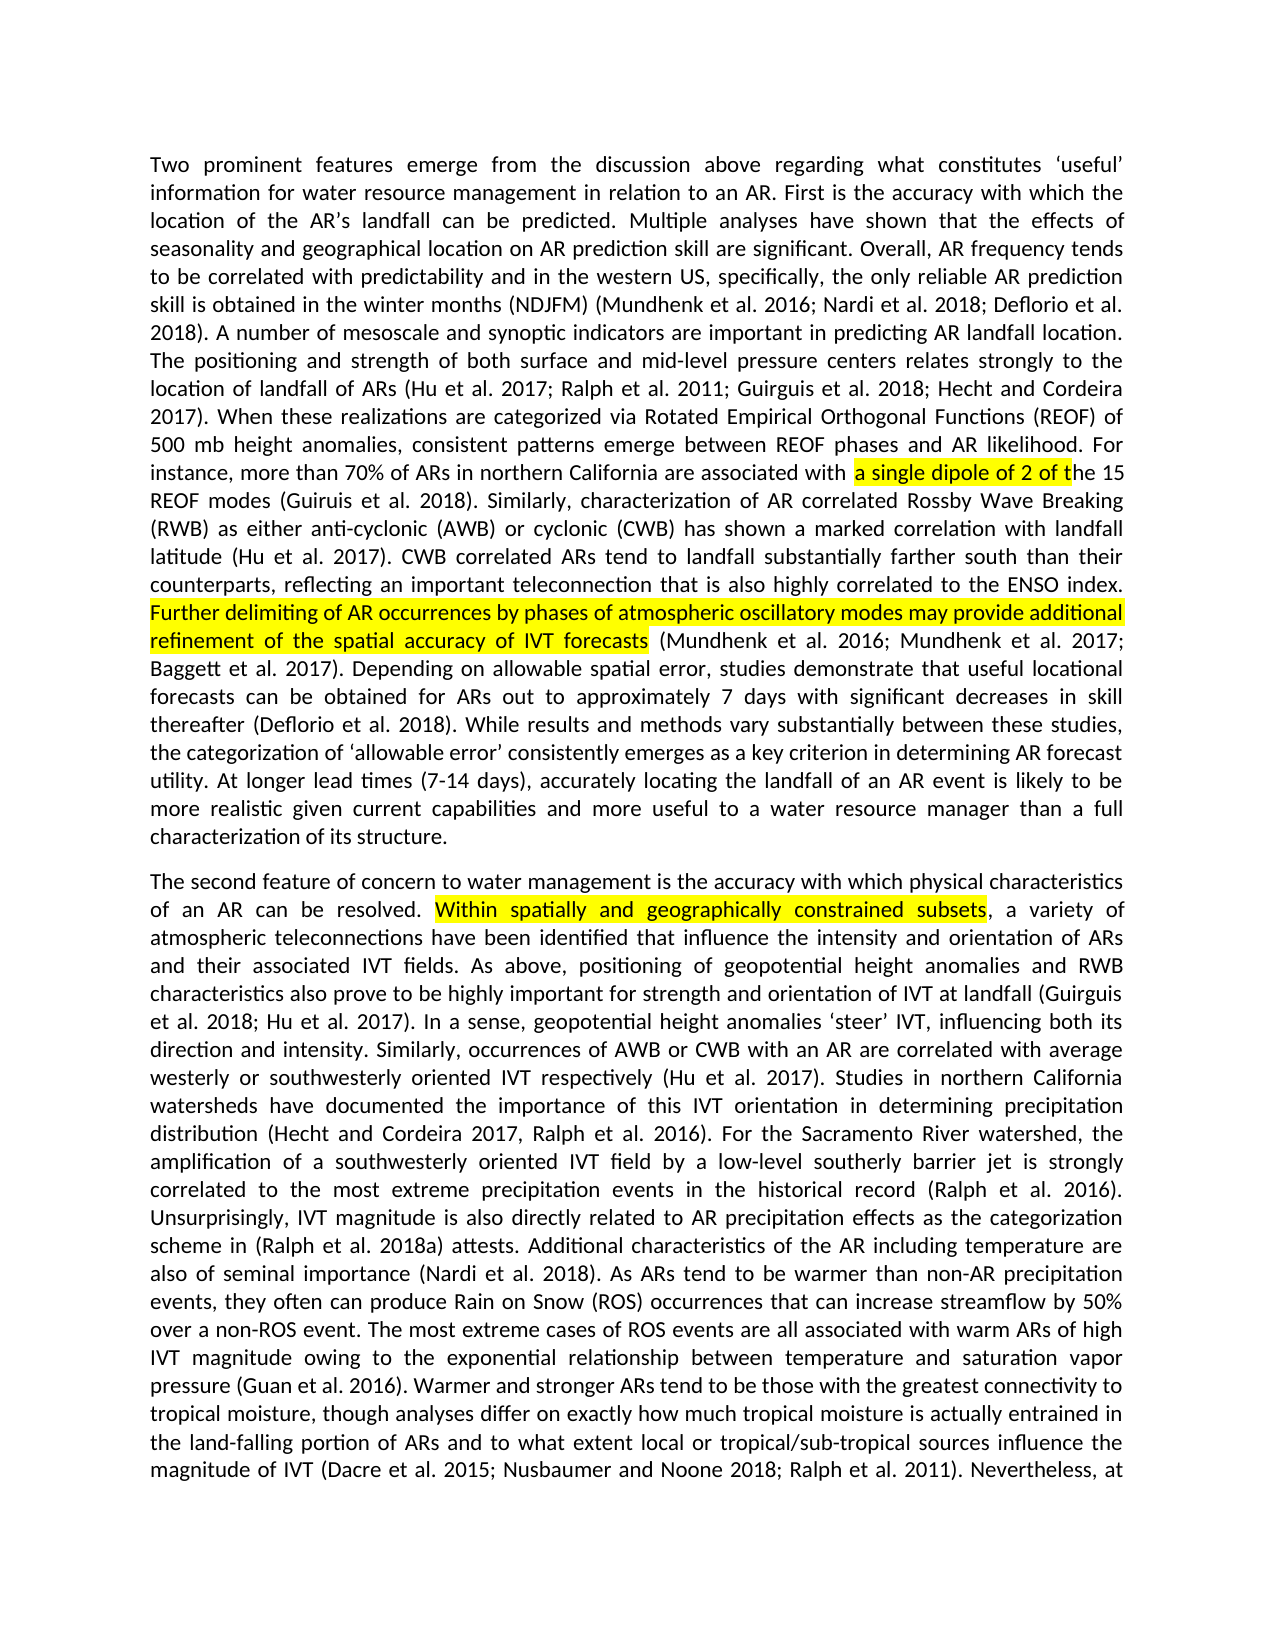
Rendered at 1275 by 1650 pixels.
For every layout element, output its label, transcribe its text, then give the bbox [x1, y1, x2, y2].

text Two prominent features emerge from the discussion above regarding what constitutes ‘useful’ information for water resource management in relation to an AR. First is the accuracy with which the location of the AR’s landfall can be predicted. Multiple analyses have shown that the effects of seasonality and geographical location on AR prediction skill are significant. Overall, AR frequency tends to be correlated with predictability and in the western US, specifically, the only reliable AR prediction skill is obtained in the winter months (NDJFM) (Mundhenk et al. 2016; Nardi et al. 2018; Deflorio et al. 2018). A number of mesoscale and synoptic indicators are important in predicting AR landfall location. The positioning and strength of both surface and mid-level pressure centers relates strongly to the location of landfall of ARs (Hu et al. 2017; Ralph et al. 2011; Guirguis et al. 2018; Hecht and Cordeira 2017). When these realizations are categorized via Rotated Empirical Orthogonal Functions (REOF) of 500 mb height anomalies, consistent patterns emerge between REOF phases and AR likelihood. For instance, more than 70% of ARs in northern California are associated with a single dipole of 2 of the 15 REOF modes (Guiruis et al. 2018). Similarly, characterization of AR correlated Rossby Wave Breaking (RWB) as either anti-cyclonic (AWB) or cyclonic (CWB) has shown a marked correlation with landfall latitude (Hu et al. 2017). CWB correlated ARs tend to landfall substantially farther south than their counterparts, reflecting an important teleconnection that is also highly correlated to the ENSO index. Further delimiting of AR occurrences by phases of atmospheric oscillatory modes may provide additional refinement of the spatial accuracy of IVT forecasts (Mundhenk et al. 2016; Mundhenk et al. 2017; Baggett et al. 2017). Depending on allowable spatial error, studies demonstrate that useful locational forecasts can be obtained for ARs out to approximately 7 days with significant decreases in skill thereafter (Deflorio et al. 2018). While results and methods vary substantially between these studies, the categorization of ‘allowable error’ consistently emerges as a key criterion in determining AR forecast utility. At longer lead times (7-14 days), accurately locating the landfall of an AR event is likely to be more realistic given current capabilities and more useful to a water resource manager than a full characterization of its structure. [150, 626, 1125, 851]
text Two prominent features emerge from the discussion above regarding what constitutes ‘useful’ information for water resource management in relation to an AR. First is the accuracy with which the location of the AR’s landfall can be predicted. Multiple analyses have shown that the effects of seasonality and geographical location on AR prediction skill are significant. Overall, AR frequency tends to be correlated with predictability and in the western US, specifically, the only reliable AR prediction skill is obtained in the winter months (NDJFM) (Mundhenk et al. 2016; Nardi et al. 2018; Deflorio et al. 2018). A number of mesoscale and synoptic indicators are important in predicting AR landfall location. The positioning and strength of both surface and mid-level pressure centers relates strongly to the location of landfall of ARs (Hu et al. 2017; Ralph et al. 2011; Guirguis et al. 2018; Hecht and Cordeira 2017). When these realizations are categorized via Rotated Empirical Orthogonal Functions (REOF) of 500 mb height anomalies, consistent patterns emerge between REOF phases and AR likelihood. For instance, more than 70% of ARs in northern California are associated with a single dipole of 2 of the 15 REOF modes (Guiruis et al. 2018). Similarly, characterization of AR correlated Rossby Wave Breaking (RWB) as either anti-cyclonic (AWB) or cyclonic (CWB) has shown a marked correlation with landfall latitude (Hu et al. 2017). CWB correlated ARs tend to landfall substantially farther south than their counterparts, reflecting an important teleconnection that is also highly correlated to the ENSO index. Further delimiting of AR occurrences by phases of atmospheric oscillatory modes may provide additional refinement of the spatial accuracy of IVT forecasts (Mundhenk et al. 2016; Mundhenk et al. 2017; Baggett et al. 2017). Depending on allowable spatial error, studies demonstrate that useful locational forecasts can be obtained for ARs out to approximately 7 days with significant decreases in skill thereafter (Deflorio et al. 2018). While results and methods vary substantially between these studies, the categorization of ‘allowable error’ consistently emerges as a key criterion in determining AR forecast utility. At longer lead times (7-14 days), accurately locating the landfall of an AR event is likely to be more realistic given current capabilities and more useful to a water resource manager than a full characterization of its structure. [150, 150, 1125, 598]
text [150, 867, 1125, 1484]
